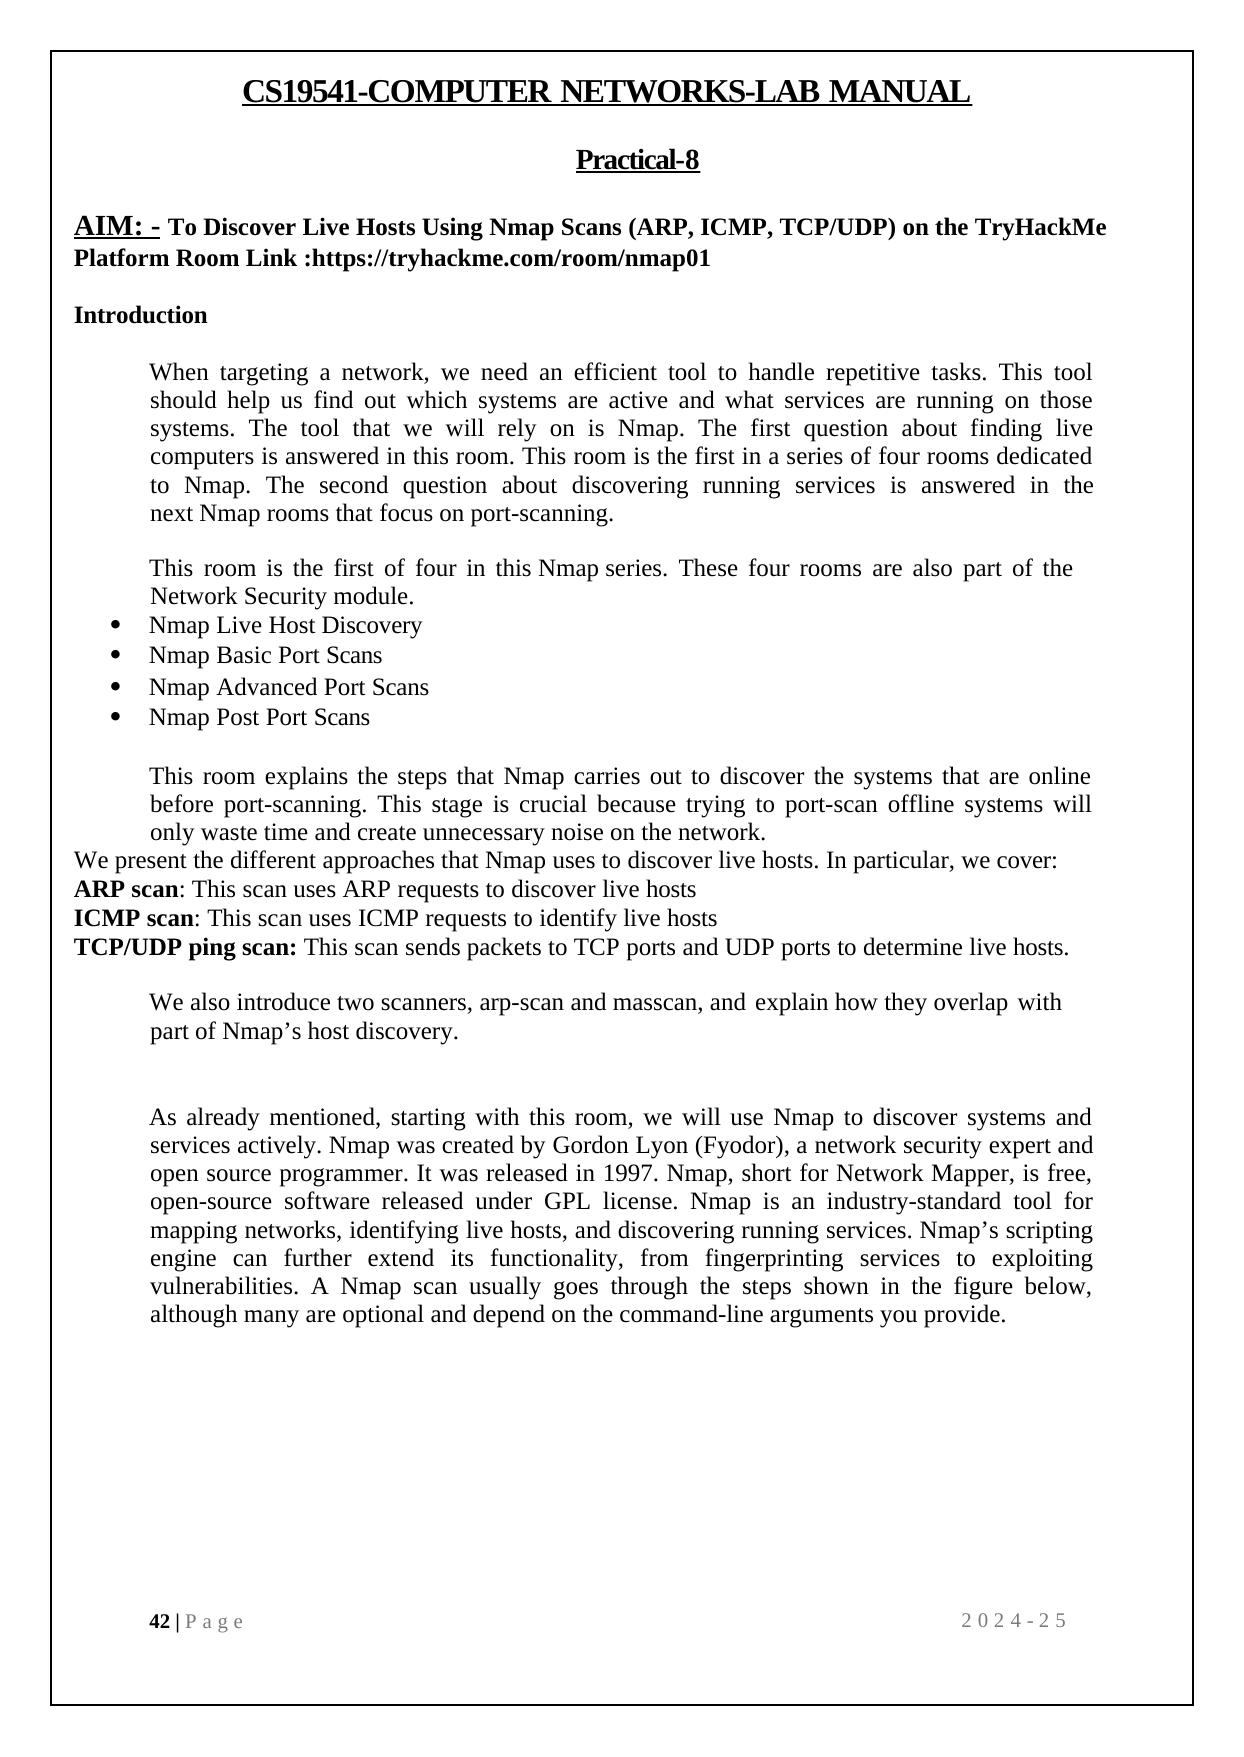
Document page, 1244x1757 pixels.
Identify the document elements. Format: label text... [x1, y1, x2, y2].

text ICMP scan: This scan uses ICMP requests to identify live hosts [74, 903, 1185, 932]
list Nmap Advanced Port Scans [111, 672, 1185, 701]
list Nmap Basic Port Scans [111, 641, 1185, 669]
text AIM: - To Discover Live Hosts Using Nmap Scans (ARP, ICMP, TCP/UDP) on the TryHackMe Platform Room Link :https://tryhackme.com/room/nmap01 [74, 208, 1185, 272]
text We also introduce two scanners, arp-scan and masscan, and explain how they overlap with part of Nmap’s host discovery. [149, 988, 1066, 1044]
text ARP scan: This scan uses ARP requests to discover live hosts [74, 874, 1185, 903]
text This room is the first of four in this Nmap series. These four rooms are also part of the Network Security module. [149, 555, 1084, 610]
list Nmap Live Host Discovery [111, 610, 1185, 639]
list Nmap Post Port Scans [111, 702, 1185, 731]
text Introduction [74, 300, 1185, 329]
text We present the different approaches that Nmap uses to discover live hosts. In particular, we cover: [74, 846, 1185, 874]
subtitle Practical-8 [408, 142, 868, 176]
text As already mentioned, starting with this room, we will use Nmap to discover systems and services actively. Nmap was created by Gordon Lyon (Fyodor), a network security expert and open source programmer. It was released in 1997. Nmap, short for Network Mapper, is free, open-source software released under GPL license. Nmap is an industry-standard tool for mapping networks, identifying live hosts, and discovering running services. Nmap’s scripting engine can further extend its functionality, from fingerprinting services to exploiting vulnerabilities. A Nmap scan usually goes through the steps shown in the figure below, although many are optional and depend on the command-line arguments you provide. [149, 1102, 1094, 1328]
text When targeting a network, we need an efficient tool to handle repetitive tasks. This tool should help us find out which systems are active and what services are running on those systems. The tool that we will rely on is Nmap. The first question about finding live computers is answered in this room. This room is the first in a series of four rooms dedicated to Nmap. The second question about discovering running services is answered in the next Nmap rooms that focus on port-scanning. [149, 357, 1094, 527]
text TCP/UDP ping scan: This scan sends packets to TCP ports and UDP ports to determine live hosts. [74, 932, 1185, 961]
text This room explains the steps that Nmap carries out to discover the systems that are online before port-scanning. This stage is crucial because trying to port-scan offline systems will only waste time and create unnecessary noise on the network. [149, 762, 1093, 846]
